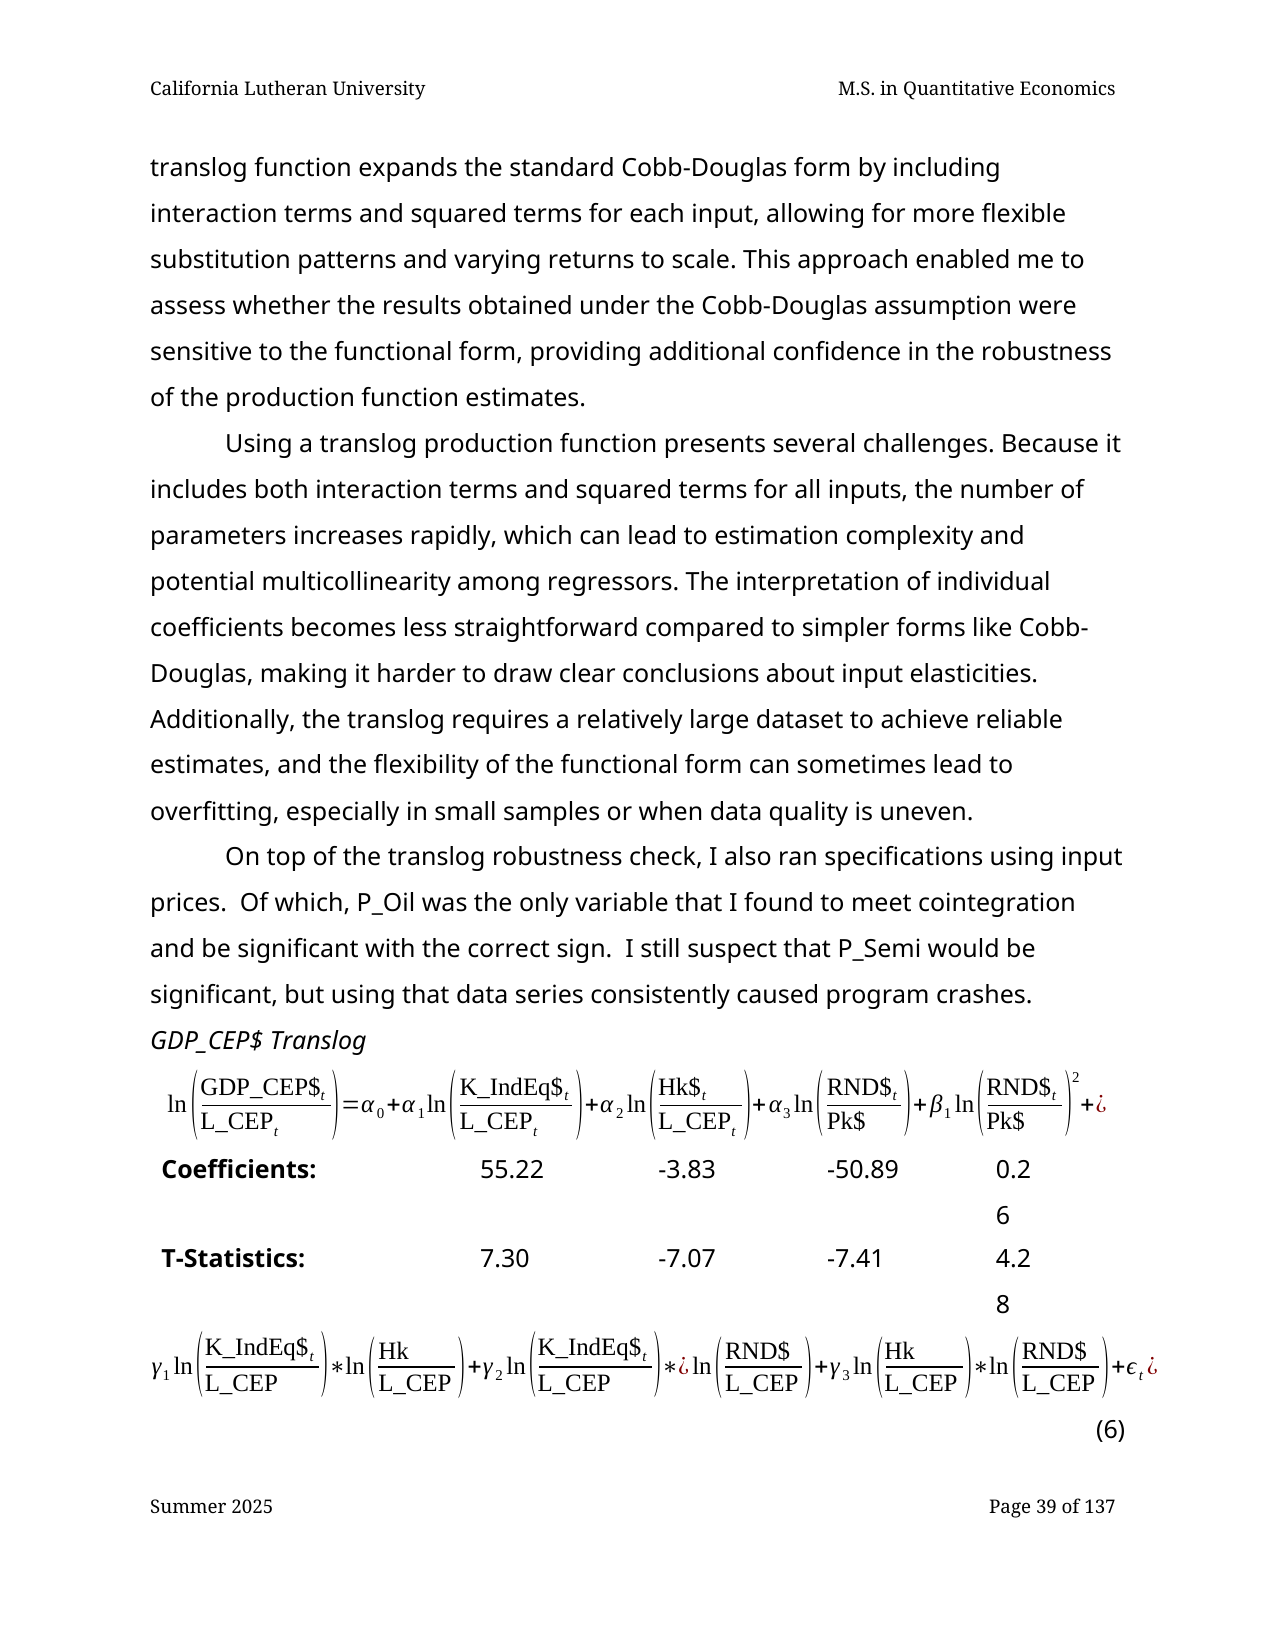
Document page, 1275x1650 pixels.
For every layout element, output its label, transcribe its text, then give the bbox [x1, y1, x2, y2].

table_cell 4.28 [984, 1241, 1051, 1330]
text Using a translog production function presents several challenges. Because it includes both interaction terms and squared terms for all inputs, the number of parameters increases rapidly, which can lead to estimation complexity and potential multicollinearity among regressors. The interpretation of individual coefficients becomes less straightforward compared to simpler forms like Cobb-Douglas, making it harder to draw clear conclusions about input elasticities. Additionally, the translog requires a relatively large dataset to achieve reliable estimates, and the flexibility of the functional form can sometimes lead to overfitting, especially in small samples or when data quality is uneven. [150, 426, 1125, 827]
table_header -3.83 [647, 1152, 816, 1241]
table_cell 7.30 [469, 1241, 647, 1330]
table_cell T-Statistics: [150, 1241, 469, 1330]
text GDP_CEP$ Translog [150, 1023, 1125, 1057]
table_header 55.22 [469, 1152, 647, 1241]
text (6) [150, 1330, 1125, 1445]
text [150, 150, 1125, 414]
table_cell -7.41 [816, 1241, 984, 1330]
text On top of the translog robustness check, I also ran specifications using input prices. Of which, P_Oil was the only variable that I found to meet cointegration and be significant with the correct sign. I still suspect that P_Semi would be significant, but using that data series consistently caused program crashes. [150, 839, 1125, 1011]
table_header Coefficients: [150, 1152, 469, 1241]
table_header -50.89 [816, 1152, 984, 1241]
table_cell -7.07 [647, 1241, 816, 1330]
table_header 0.26 [984, 1152, 1051, 1241]
